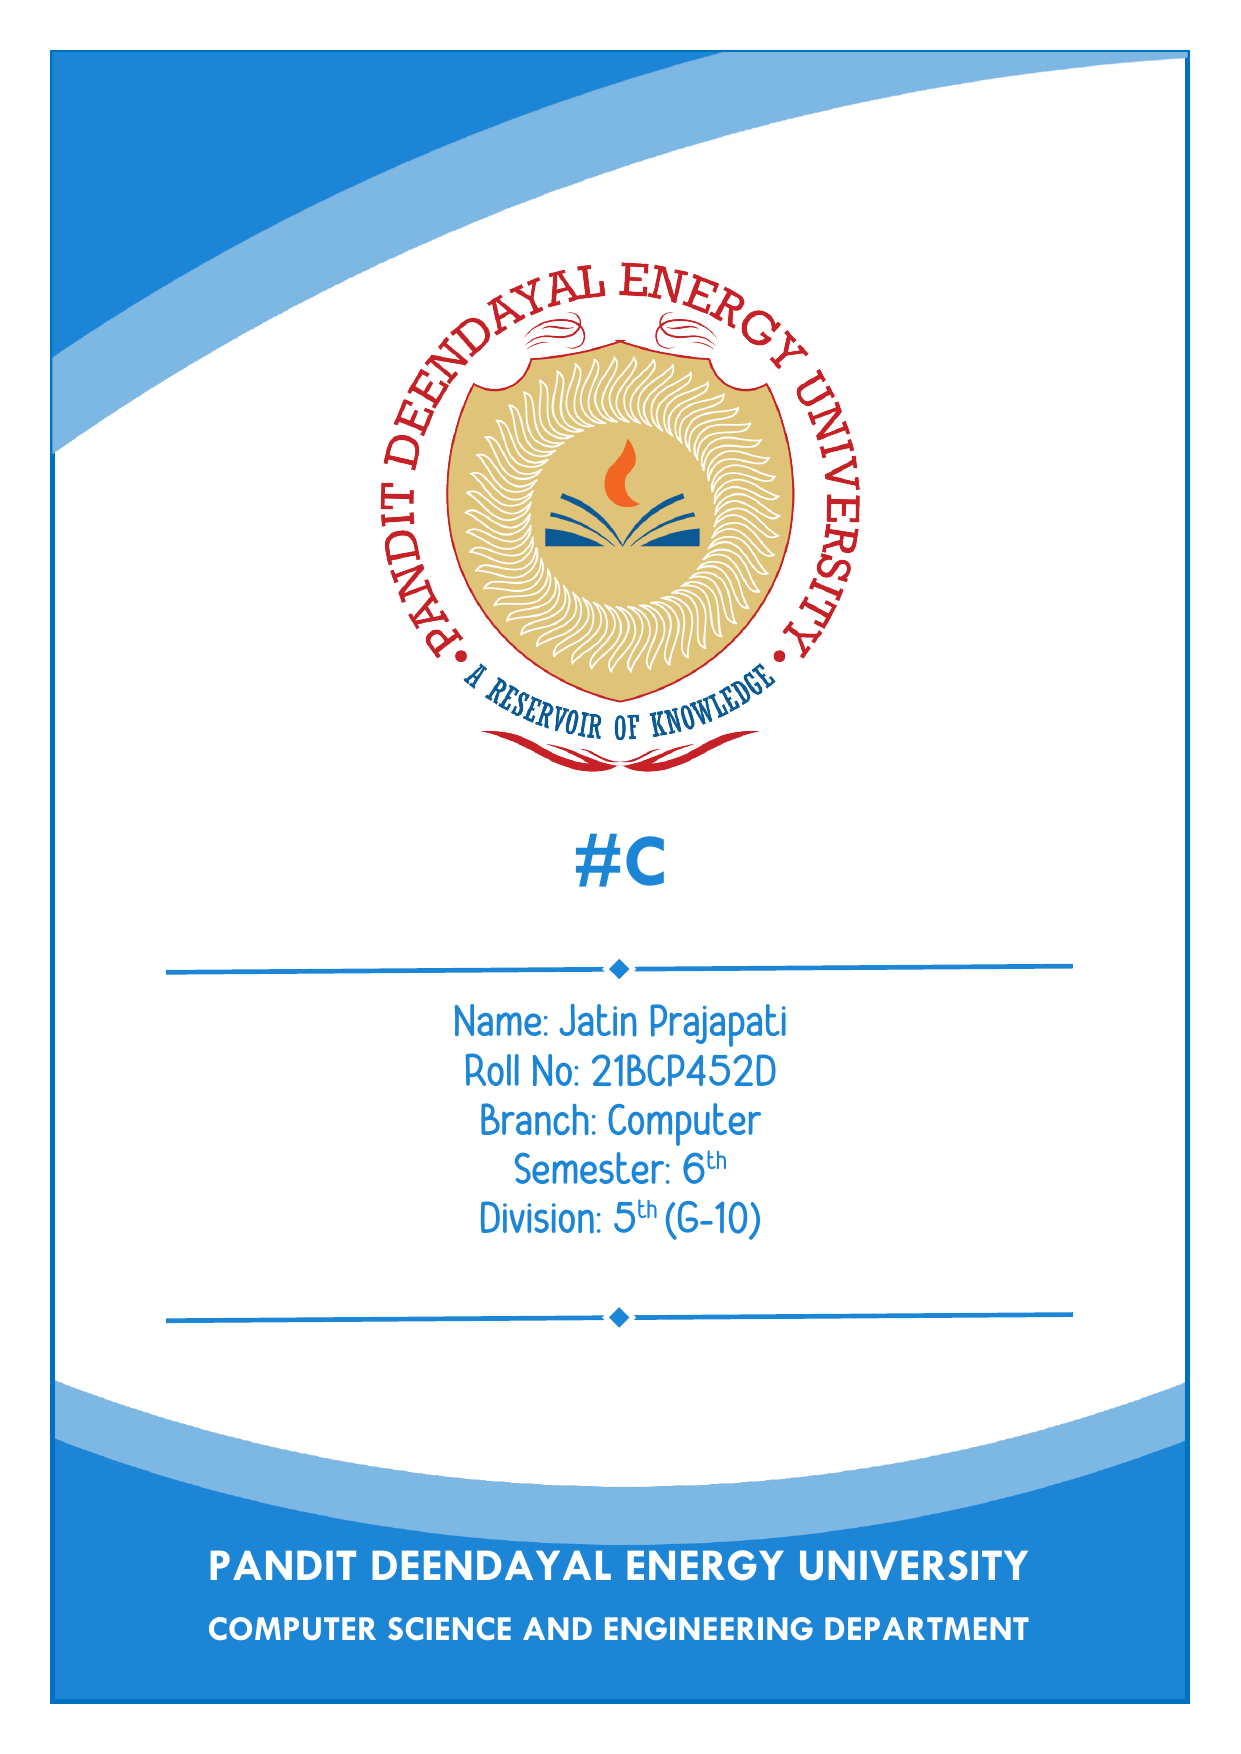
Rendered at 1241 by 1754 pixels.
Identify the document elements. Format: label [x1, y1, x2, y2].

picture [55, 1332, 1185, 1699]
picture [52, 52, 1188, 785]
